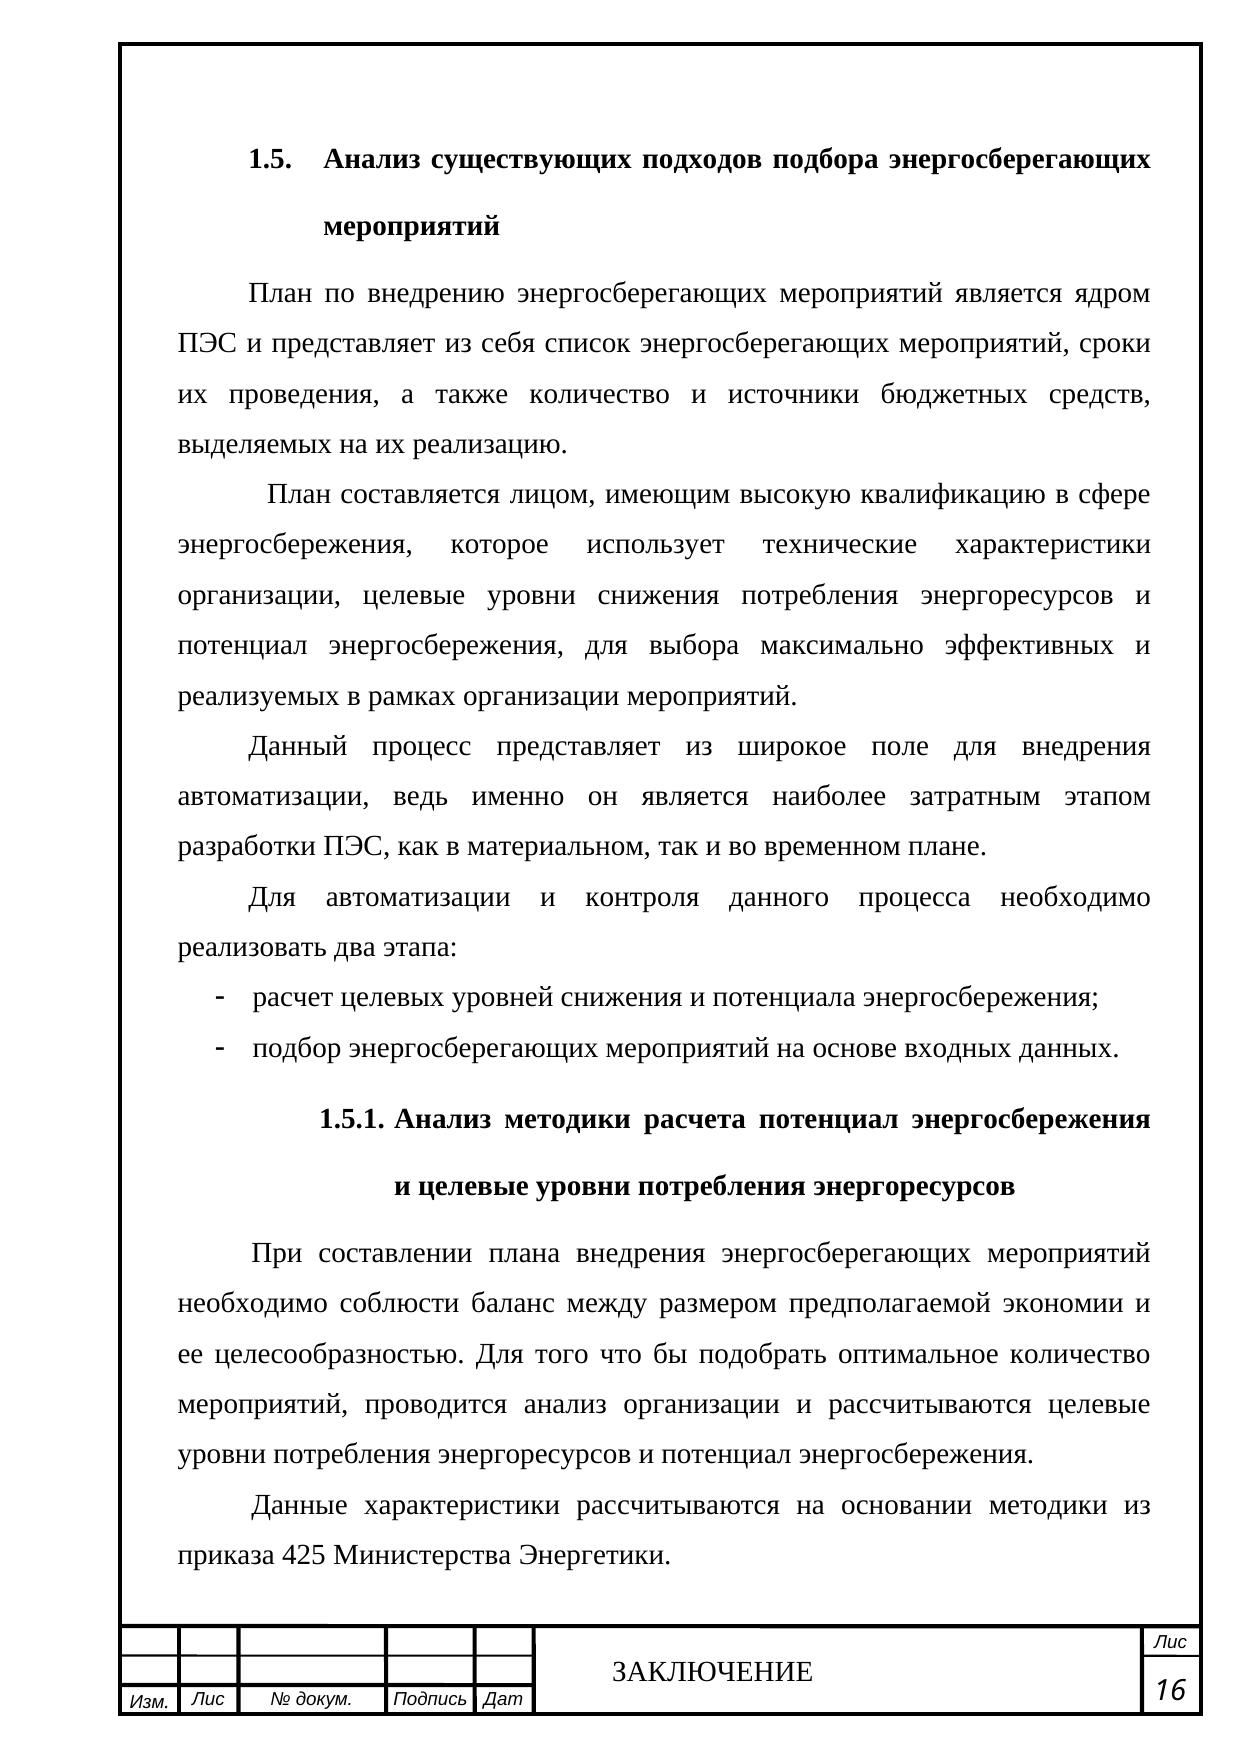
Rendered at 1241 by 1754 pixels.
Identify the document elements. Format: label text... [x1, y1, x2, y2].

list подбор энергосберегающих мероприятий на основе входных данных. [215, 1030, 1152, 1063]
text План составляется лицом, имеющим высокую квалификацию в сфере энергосбережения, которое использует технические характеристики организации, целевые уровни снижения потребления энергоресурсов и потенциал энергосбережения, для выбора максимально эффективных и реализуемых в рамках организации мероприятий. [177, 476, 1152, 711]
text При составлении плана внедрения энергосберегающих мероприятий необходимо соблюсти баланс между размером предполагаемой экономии и ее целесообразностью. Для того что бы подобрать оптимальное количество мероприятий, проводится анализ организации и рассчитываются целевые уровни потребления энергоресурсов и потенциал энергосбережения. [177, 1235, 1152, 1470]
text План по внедрению энергосберегающих мероприятий является ядром ПЭС и представляет из себя список энергосберегающих мероприятий, сроки их проведения, а также количество и источники бюджетных средств, выделяемых на их реализацию. [177, 275, 1152, 459]
text Данные характеристики рассчитываются на основании методики из приказа 425 Министерства Энергетики. [177, 1487, 1152, 1571]
text Данный процесс представляет из широкое поле для внедрения автоматизации, ведь именно он является наиболее затратным этапом разработки ПЭС, как в материальном, так и во временном плане. [177, 728, 1152, 862]
subtitle Анализ методики расчета потенциал энергосбережения и целевые уровни потребления энергоресурсов [319, 1101, 1152, 1202]
subtitle Анализ существующих подходов подбора энергосберегающих мероприятий [248, 141, 1152, 242]
text Для автоматизации и контроля данного процесса необходимо реализовать два этапа: [177, 879, 1152, 963]
list расчет целевых уровней снижения и потенциала энергосбережения; [215, 979, 1152, 1013]
